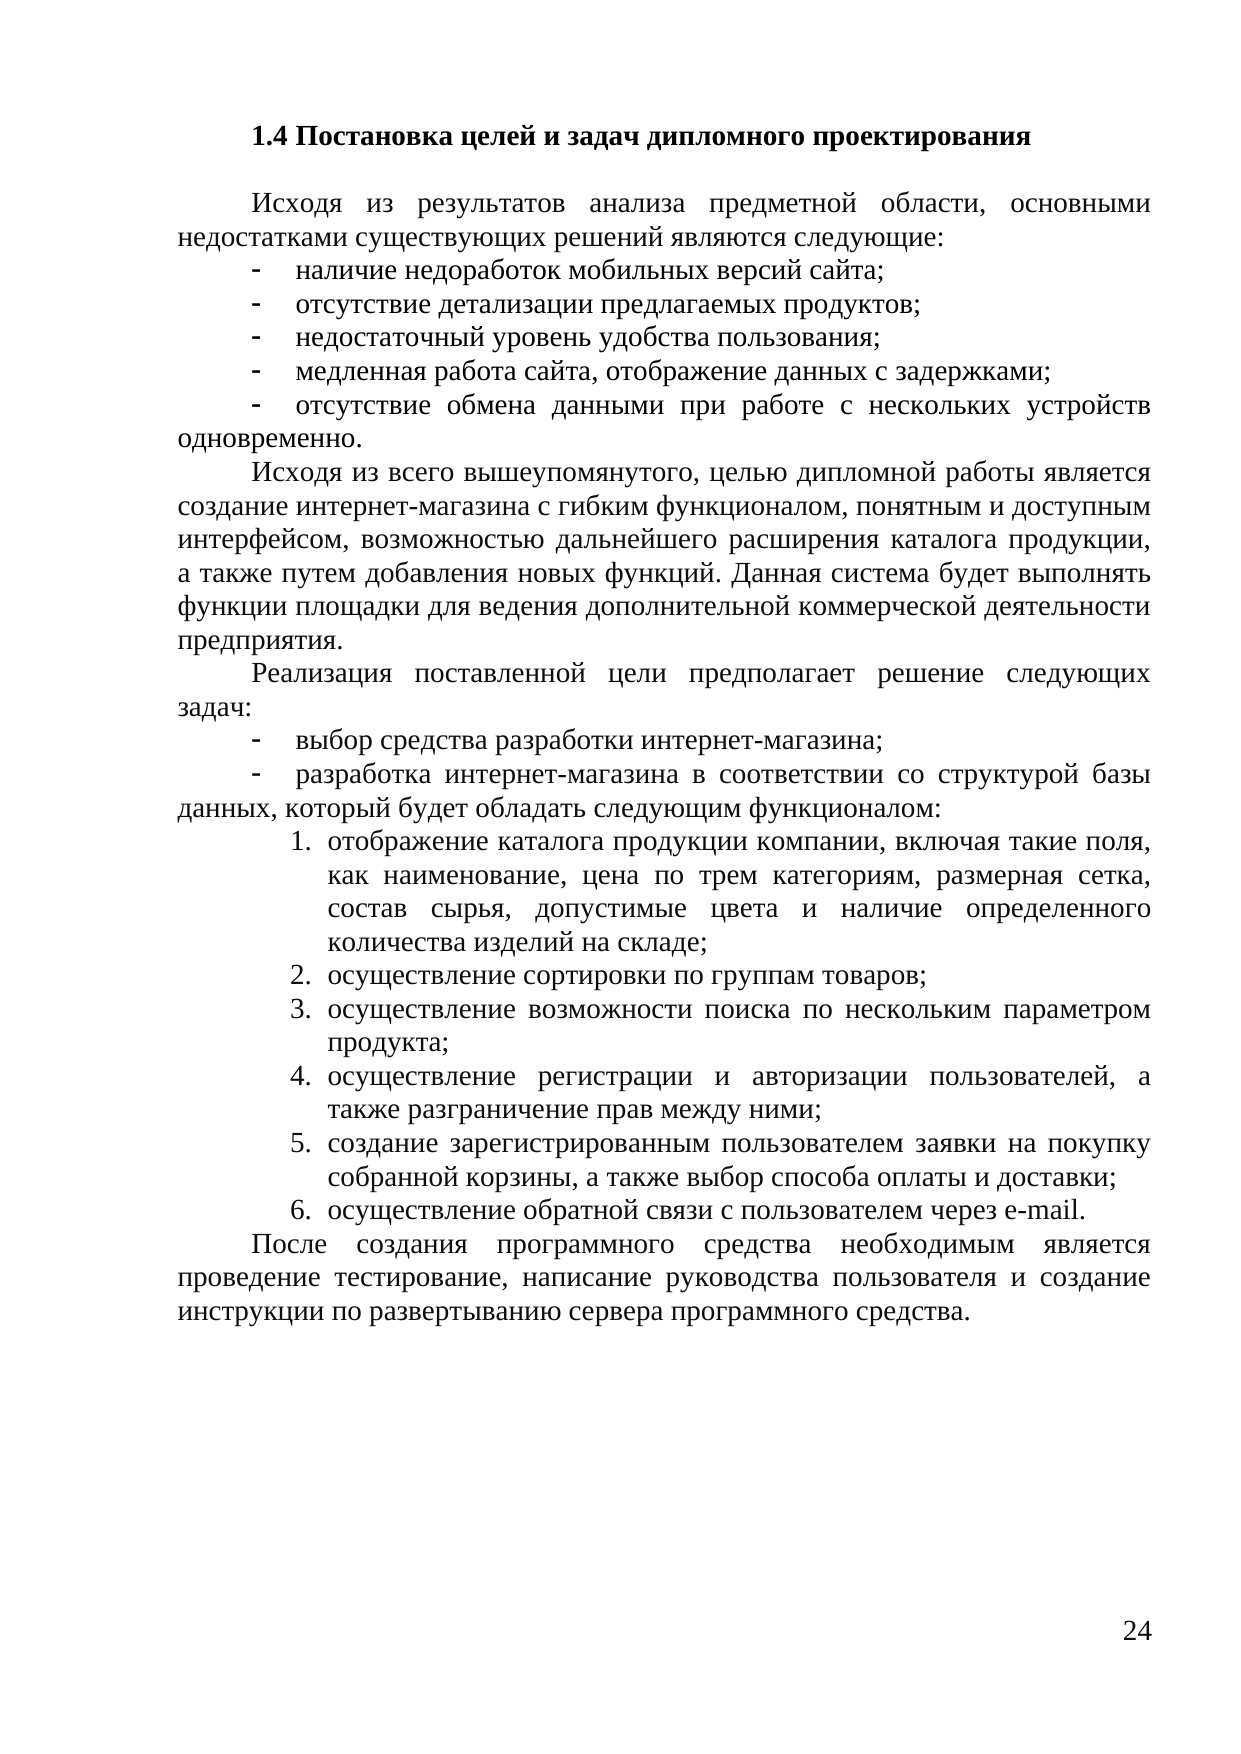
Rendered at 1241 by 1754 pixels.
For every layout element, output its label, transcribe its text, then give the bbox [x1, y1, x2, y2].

text Исходя из результатов анализа предметной области, основными недостатками существующих решений являются следующие: [177, 185, 1152, 252]
list осуществление возможности поиска по нескольким параметром продукта; [290, 991, 1152, 1058]
text Реализация поставленной цели предполагает решение следующих задач: [177, 655, 1152, 722]
subtitle Постановка целей и задач дипломного проектирования [251, 118, 1152, 152]
list осуществление регистрации и авторизации пользователей, а также разграничение прав между ними; [290, 1058, 1152, 1125]
list выбор средства разработки интернет-магазина; [177, 722, 1152, 756]
text медленная работа сайта, отображение данных с задержками; [177, 353, 1152, 387]
list осуществление обратной связи с пользователем через e-mail. [290, 1192, 1152, 1226]
list разработка интернет-магазина в соответствии со структурой базы данных, который будет обладать следующим функционалом: [177, 756, 1152, 823]
text После создания программного средства необходимым является проведение тестирование, написание руководства пользователя и создание инструкции по развертыванию сервера программного средства. [177, 1226, 1152, 1326]
text наличие недоработок мобильных версий сайта; [177, 252, 1152, 286]
list осуществление сортировки по группам товаров; [290, 957, 1152, 991]
text отсутствие детализации предлагаемых продуктов; [177, 286, 1152, 319]
text отсутствие обмена данными при работе с нескольких устройств одновременно. [177, 387, 1152, 454]
list отображение каталога продукции компании, включая такие поля, как наименование, цена по трем категориям, размерная сетка, состав сырья, допустимые цвета и наличие определенного количества изделий на складе; [290, 823, 1152, 957]
text Исходя из всего вышеупомянутого, целью дипломной работы является создание интернет-магазина с гибким функционалом, понятным и доступным интерфейсом, возможностью дальнейшего расширения каталога продукции, а также путем добавления новых функций. Данная система будет выполнять функции площадки для ведения дополнительной коммерческой деятельности предприятия. [177, 454, 1152, 655]
list создание зарегистрированным пользователем заявки на покупку собранной корзины, а также выбор способа оплаты и доставки; [290, 1125, 1152, 1192]
text недостаточный уровень удобства пользования; [177, 319, 1152, 353]
